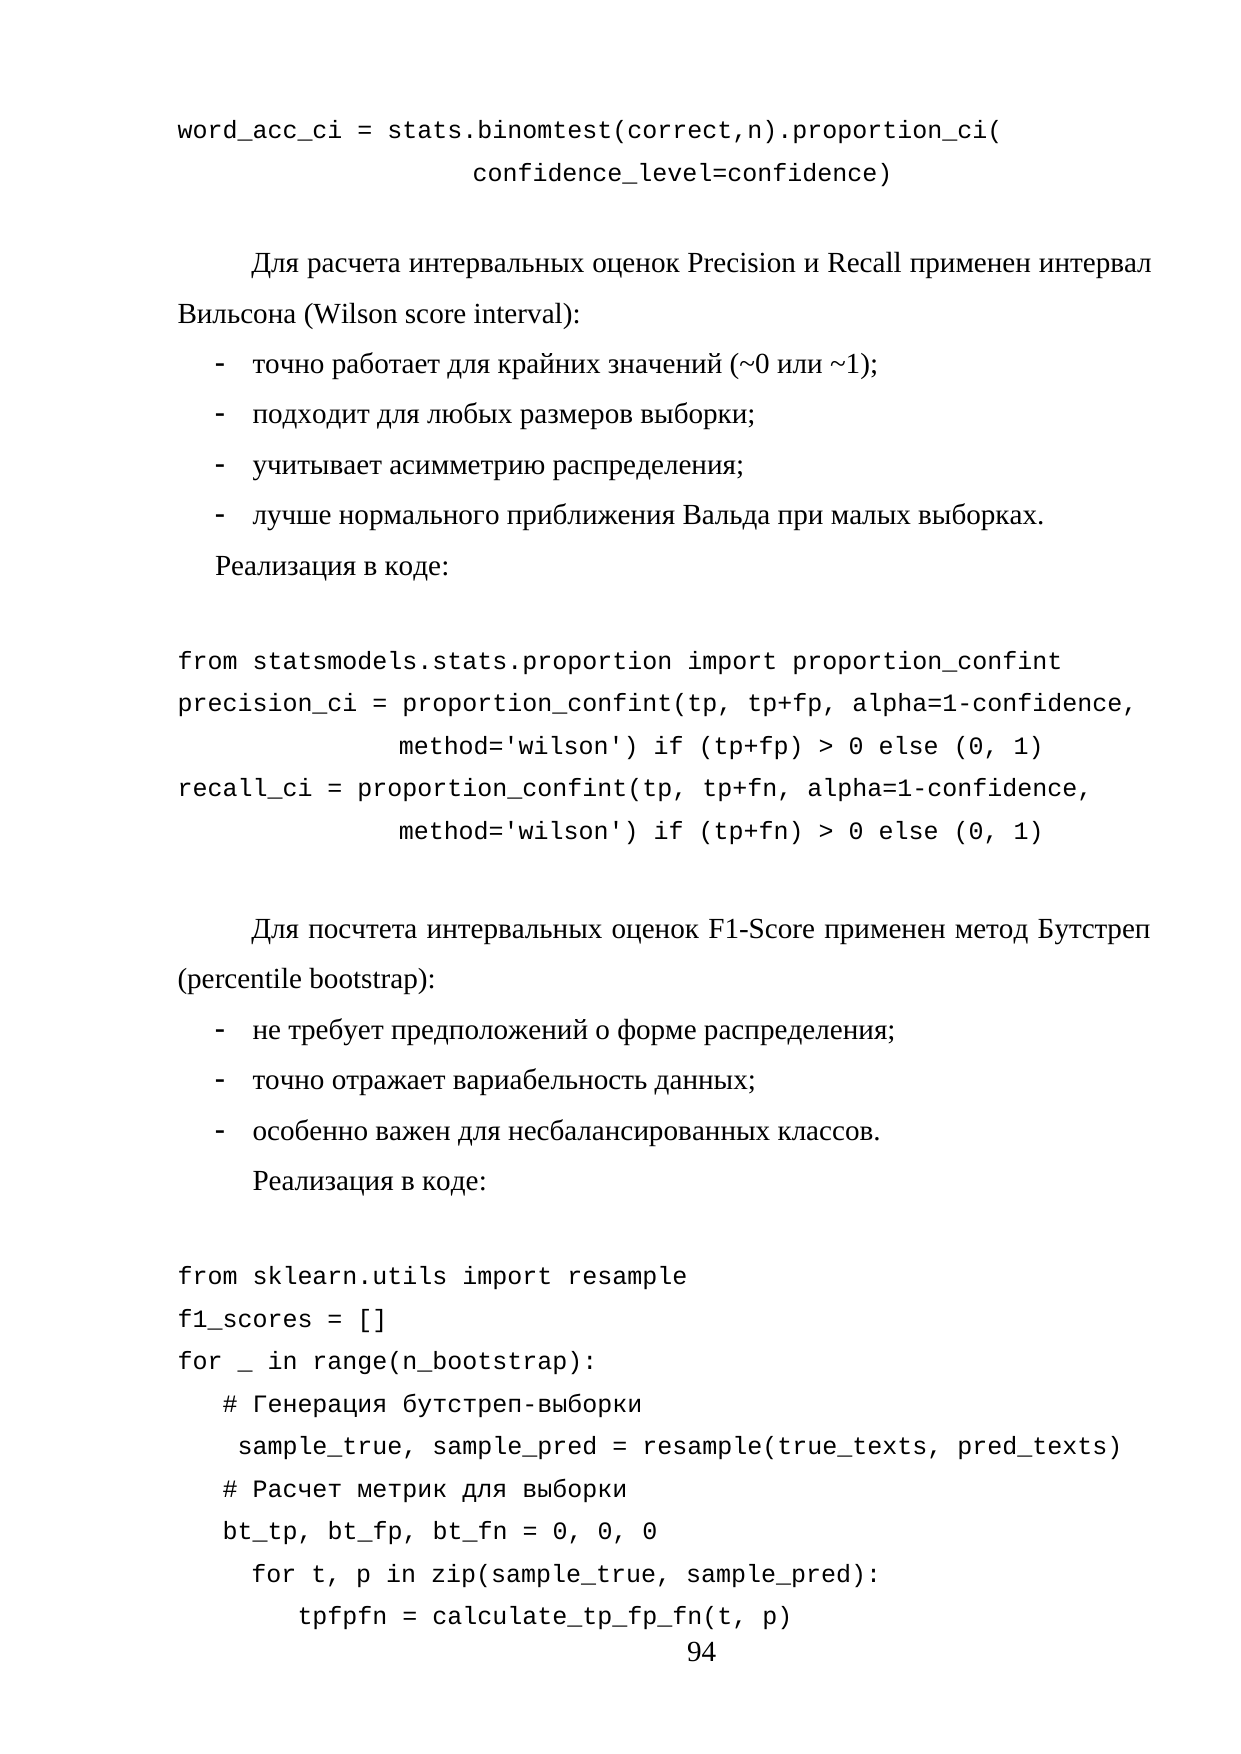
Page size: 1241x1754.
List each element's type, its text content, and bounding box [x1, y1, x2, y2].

text confidence_level=confidence) [398, 161, 1152, 189]
list Реализация в коде: [252, 1163, 1152, 1197]
text tpfpfn = calculate_tp_fp_fn(t, p) [177, 1604, 1152, 1632]
text # Генерация бутстреп-выборки [177, 1391, 1152, 1420]
text sample_true, sample_pred = resample(true_texts, pred_texts) [177, 1434, 1152, 1462]
list подходит для любых размеров выборки; [215, 397, 1152, 430]
text for t, p in zip(sample_true, sample_pred): [177, 1561, 1152, 1590]
text from statsmodels.stats.proportion import proportion_confint [177, 648, 1152, 677]
text f1_scores = [] [177, 1306, 1152, 1335]
text Для расчета интервальных оценок Precision и Recall применен интервал Вильсона (Wilson score interval): [177, 246, 1152, 329]
list точно работает для крайних значений (~0 или ~1); [215, 346, 1152, 380]
text method='wilson') if (tp+fp) > 0 else (0, 1) [325, 733, 1152, 762]
text precision_ci = proportion_confint(tp, tp+fp, alpha=1-confidence, [177, 691, 1152, 719]
text bt_tp, bt_fp, bt_fn = 0, 0, 0 [177, 1519, 1152, 1547]
list точно отражает вариабельность данных; [215, 1062, 1152, 1096]
list учитывает асимметрию распределения; [215, 447, 1152, 481]
text # Расчет метрик для выборки [177, 1476, 1152, 1505]
list лучше нормального приближения Вальда при малых выборках. [215, 497, 1152, 531]
list не требует предположений о форме распределения; [215, 1012, 1152, 1046]
list особенно важен для несбалансированных классов. [215, 1113, 1152, 1146]
text recall_ci = proportion_confint(tp, tp+fn, alpha=1-confidence, [177, 776, 1152, 804]
text Для посчтета интервальных оценок F1-Score применен метод Бутстреп (percentile bootstrap): [177, 911, 1152, 995]
text from sklearn.utils import resample [177, 1264, 1152, 1292]
text word_acc_ci = stats.binomtest(correct,n).proportion_ci( [177, 118, 1152, 146]
text method='wilson') if (tp+fn) > 0 else (0, 1) [325, 818, 1152, 847]
text Реализация в коде: [215, 548, 1152, 581]
text for _ in range(n_bootstrap): [177, 1349, 1152, 1377]
